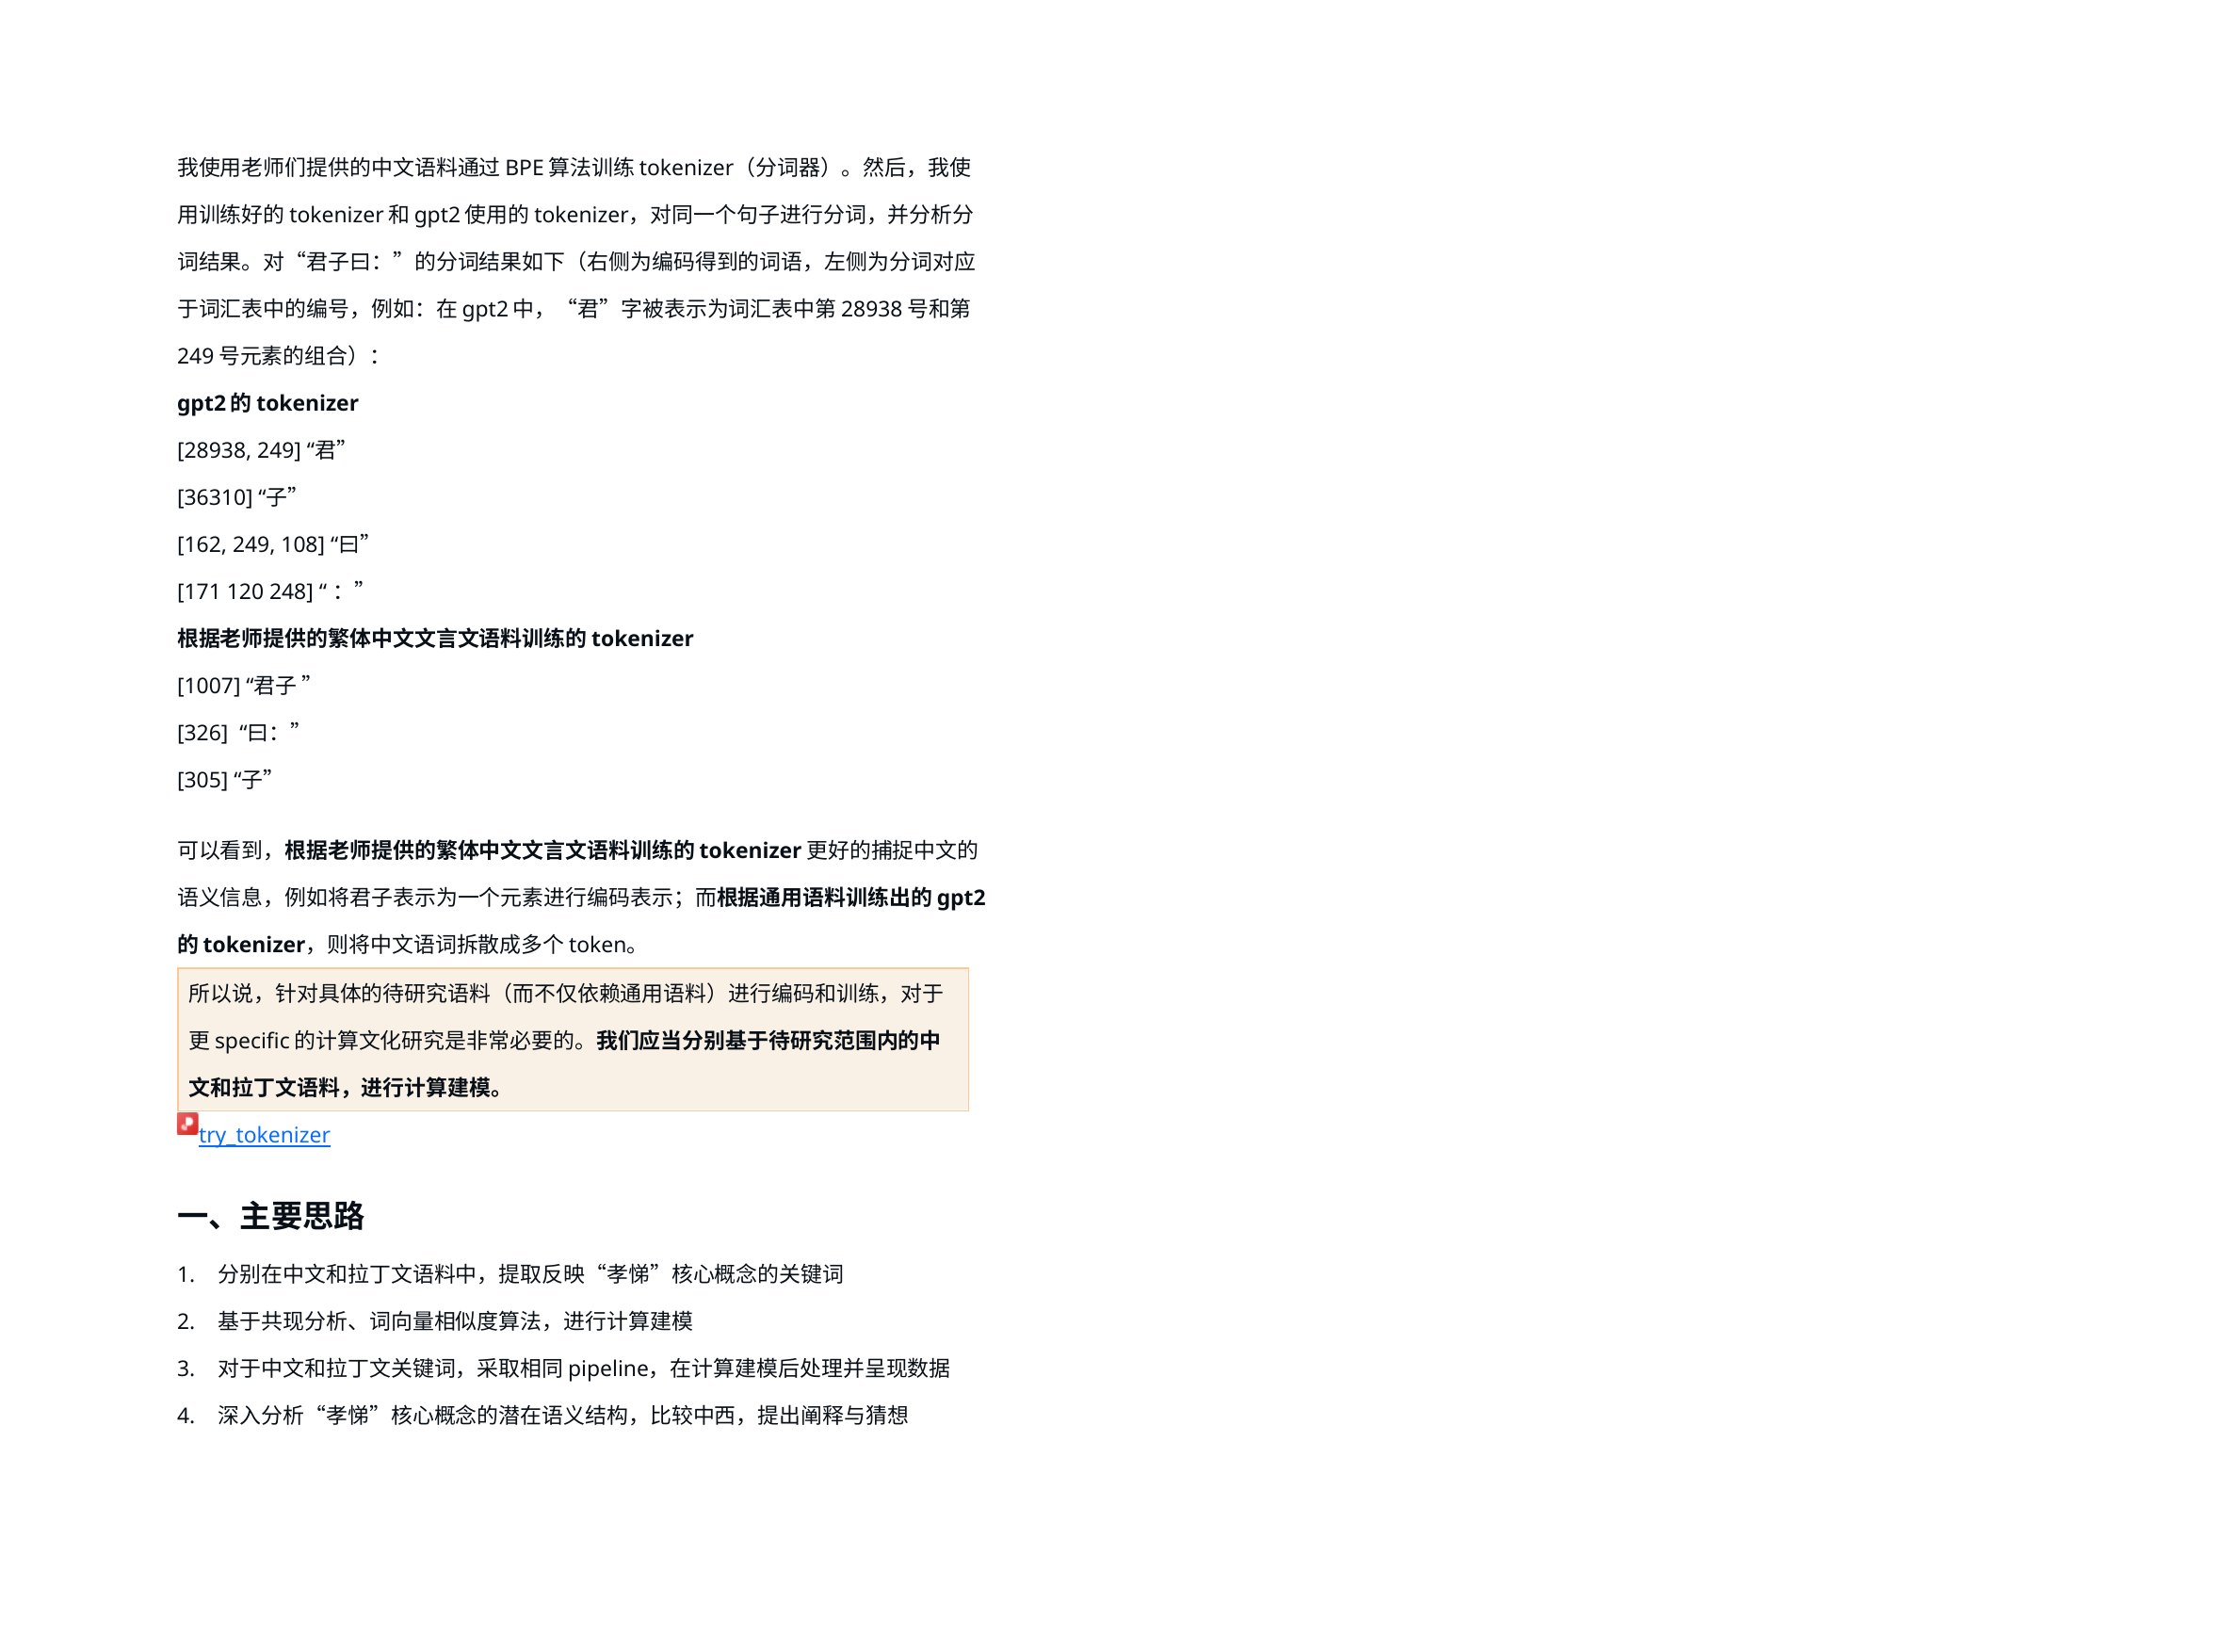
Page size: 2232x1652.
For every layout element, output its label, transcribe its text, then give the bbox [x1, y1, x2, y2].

text 根据老师提供的繁体中文文言文语料训练的tokenizer [177, 614, 991, 661]
text [1007] “君子 ” [177, 661, 991, 708]
list 对于中文和拉丁文关键词，采取相同pipeline，在计算建模后处理并呈现数据 [177, 1344, 991, 1391]
list 深入分析“孝悌”核心概念的潜在语义结构，比较中西，提出阐释与猜想 [177, 1391, 991, 1438]
text 可以看到，根据老师提供的繁体中文文言文语料训练的tokenizer更好的捕捉中文的语义信息，例如将君子表示为一个元素进行编码表示；而根据通用语料训练出的gpt2的tokenizer，则将中文语词拆散成多个token。 [177, 826, 991, 967]
text gpt2的tokenizer [177, 379, 991, 426]
subtitle 一、主要思路 [177, 1190, 991, 1238]
text [36310] “子” [177, 473, 991, 520]
table_header 所以说，针对具体的待研究语料（而不仅依赖通用语料）进行编码和训练，对于更specific的计算文化研究是非常必要的。我们应当分别基于待研究范围内的中文和拉丁文语料，进行计算建模。 [179, 969, 968, 1109]
list 基于共现分析、词向量相似度算法，进行计算建模 [177, 1297, 991, 1344]
text [162, 249, 108] “曰” [177, 520, 991, 567]
text [326] “曰：” [177, 708, 991, 755]
text [28938, 249] “君” [177, 426, 991, 473]
text 我使用老师们提供的中文语料通过BPE算法训练tokenizer（分词器）。然后，我使用训练好的tokenizer和gpt2使用的tokenizer，对同一个句子进行分词，并分析分词结果。对“君子曰：”的分词结果如下（右侧为编码得到的词语，左侧为分词对应于词汇表中的编号，例如：在gpt2中，“君”字被表示为词汇表中第28938号和第249号元素的组合）： [177, 143, 991, 379]
picture [176, 1112, 199, 1135]
text [171 120 248] “ ：” [177, 567, 991, 614]
list 分别在中文和拉丁文语料中，提取反映“孝悌”核心概念的关键词 [177, 1250, 991, 1297]
text try_tokenizer [177, 1111, 991, 1158]
text [305] “子” [177, 755, 991, 802]
